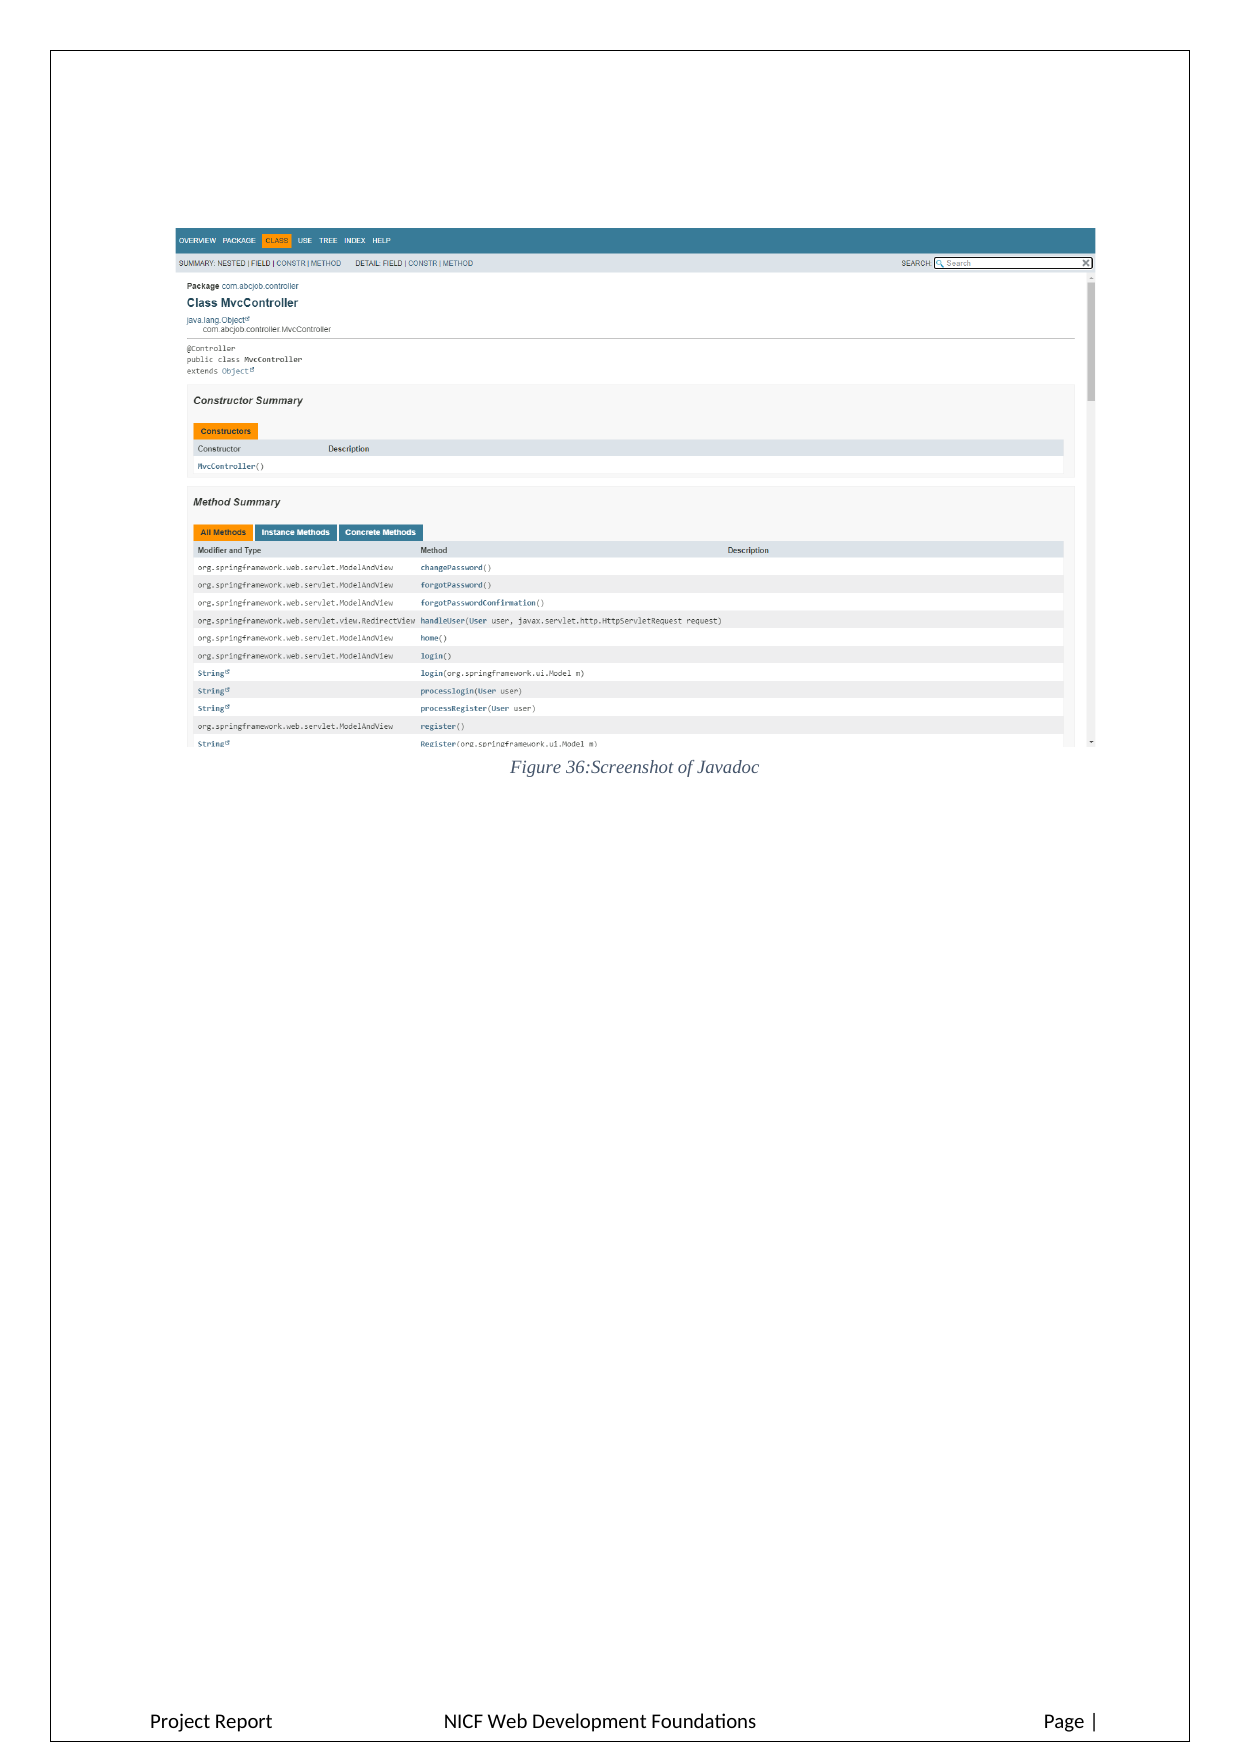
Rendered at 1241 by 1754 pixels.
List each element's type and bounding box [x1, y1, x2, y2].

picture [175, 228, 1096, 747]
